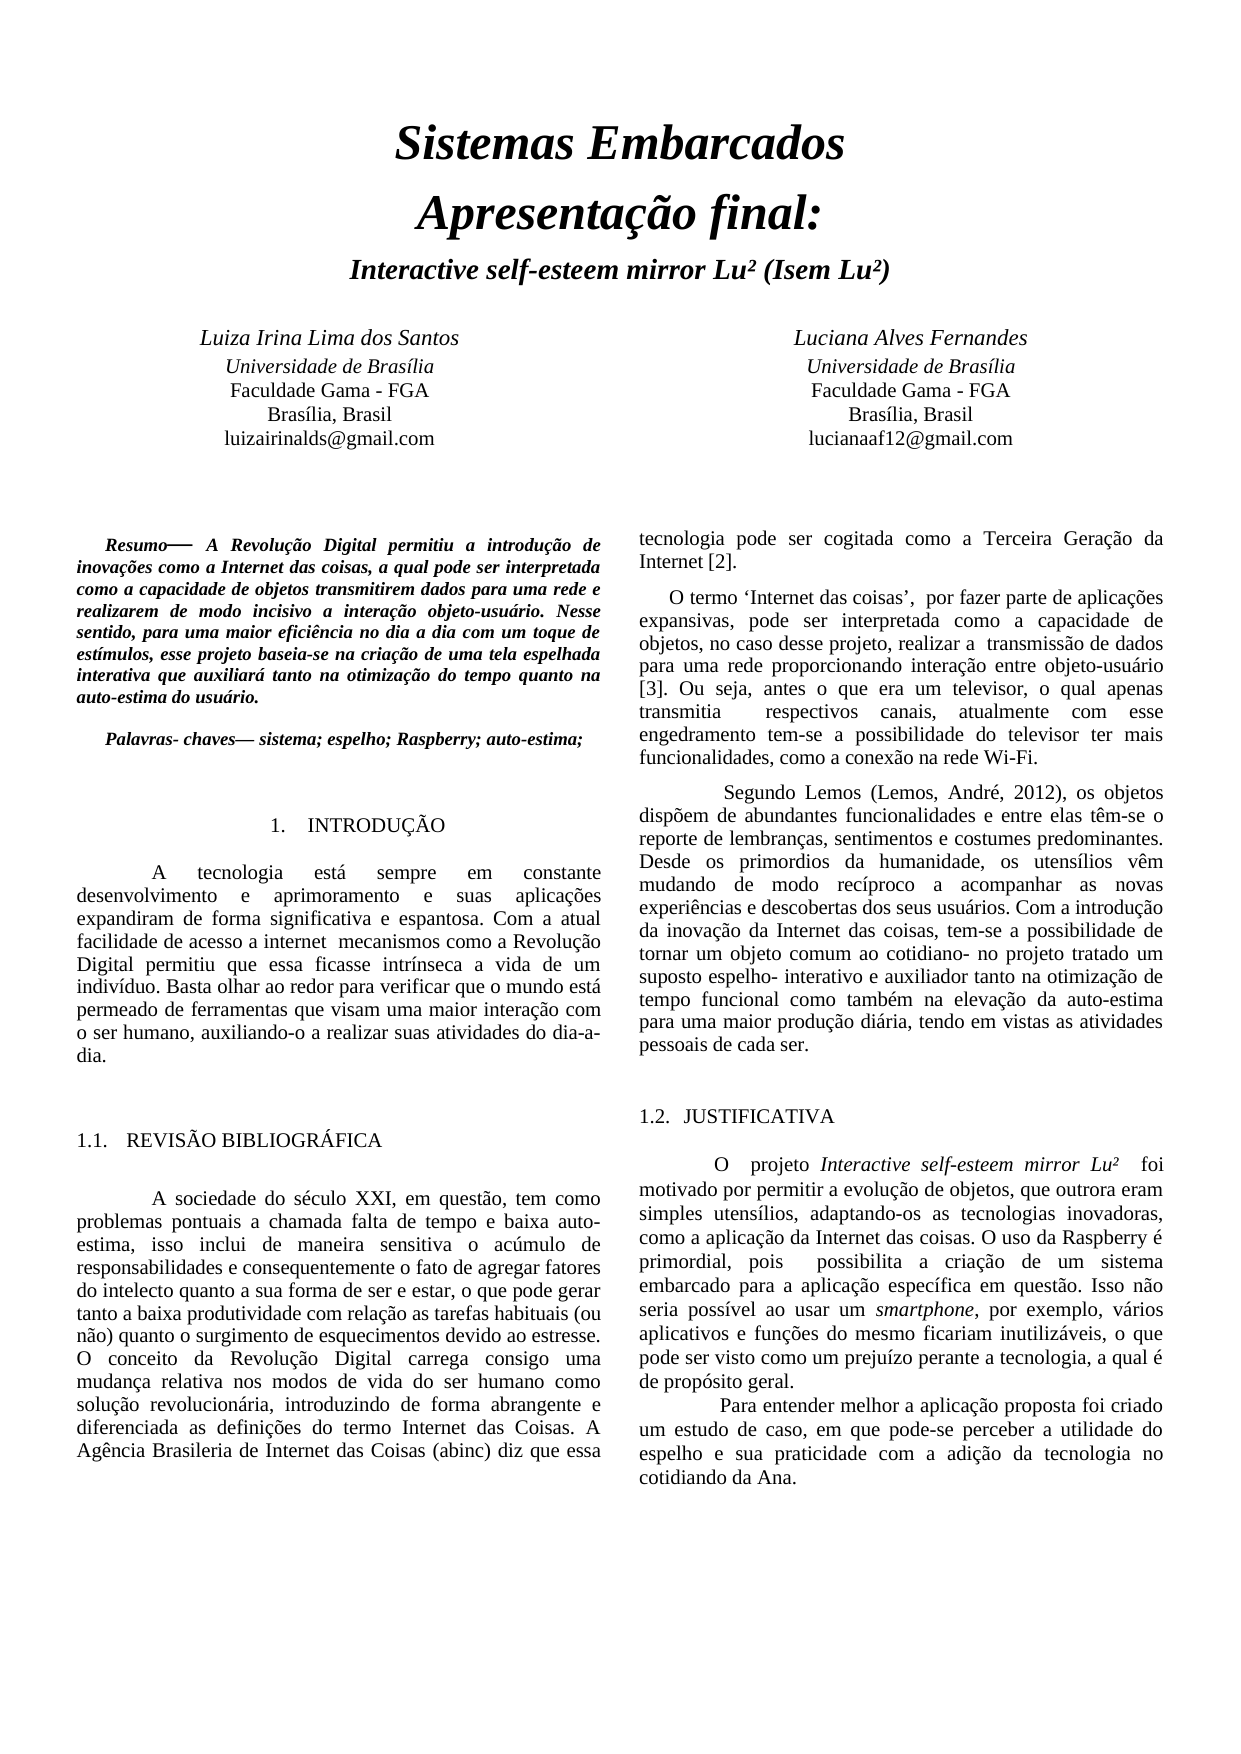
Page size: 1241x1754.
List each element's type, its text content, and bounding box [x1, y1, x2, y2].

text Faculdade Gama - FGA [76, 378, 582, 402]
text Luciana Alves Fernandes [657, 323, 1164, 350]
list REVISÃO BIBLIOGRÁFICA [76, 1128, 601, 1152]
text A sociedade do século XXI, em questão, tem como problemas pontuais a chamada falta de tempo e baixa auto-estima, isso inclui de maneira sensitiva o acúmulo de responsabilidades e consequentemente o fato de agregar fatores do intelecto quanto a sua forma de ser e estar, o que pode gerar tanto a baixa produtividade com relação as tarefas habituais (ou não) quanto o surgimento de esquecimentos devido ao estresse. O conceito da Revolução Digital carrega consigo uma mudança relativa nos modos de vida do ser humano como solução revolucionária, introduzindo de forma abrangente e diferenciada as definições do termo Internet das Coisas. A Agência Brasileria de Internet das Coisas (abinc) diz que essa tecnologia pode ser cogitada como a Terceira Geração da Internet [2]. [76, 1187, 601, 1462]
text lucianaaf12@gmail.com [657, 426, 1164, 450]
text Luiza Irina Lima dos Santos [76, 323, 582, 350]
text Universidade de Brasília [657, 354, 1164, 378]
text Universidade de Brasília [76, 354, 582, 378]
text O projeto Interactive self-esteem mirror Lu² foi motivado por permitir a evolução de objetos, que outrora eram simples utensílios, adaptando-os as tecnologias inovadoras, como a aplicação da Internet das coisas. O uso da Raspberry é primordial, pois possibilita a criação de um sistema embarcado para a aplicação específica em questão. Isso não seria possível ao usar um smartphone, por exemplo, vários aplicativos e funções do mesmo ficariam inutilizáveis, o que pode ser visto como um prejuízo perante a tecnologia, a qual é de propósito geral. [639, 1152, 1164, 1393]
text Brasília, Brasil [76, 402, 582, 426]
text Resumo— A Revolução Digital permitiu a introdução de inovações como a Internet das coisas, a qual pode ser interpretada como a capacidade de objetos transmitirem dados para uma rede e realizarem de modo incisivo a interação objeto-usuário. Nesse sentido, para uma maior eficiência no dia a dia com um toque de estímulos, esse projeto baseia-se na criação de uma tela espelhada interativa que auxiliará tanto na otimização do tempo quanto na auto-estima do usuário. [76, 528, 601, 707]
list INTRODUÇÃO [114, 813, 601, 837]
text luizairinalds@gmail.com [76, 426, 582, 450]
text Segundo Lemos (Lemos, André, 2012), os objetos dispõem de abundantes funcionalidades e entre elas têm-se o reporte de lembranças, sentimentos e costumes predominantes. Desde os primordios da humanidade, os utensílios vêm mudando de modo recíproco a acompanhar as novas experiências e descobertas dos seus usuários. Com a introdução da inovação da Internet das coisas, tem-se a possibilidade de tornar um objeto comum ao cotidiano- no projeto tratado um suposto espelho- interativo e auxiliador tanto na otimização de tempo funcional como também na elevação da auto-estima para uma maior produção diária, tendo em vistas as atividades pessoais de cada ser. [639, 782, 1164, 1056]
subtitle Apresentação final: [76, 182, 1164, 240]
text Brasília, Brasil [657, 402, 1164, 426]
text Palavras- chaves— sistema; espelho; Raspberry; auto-estima; [76, 728, 601, 750]
text Para entender melhor a aplicação proposta foi criado um estudo de caso, em que pode-se perceber a utilidade do espelho e sua praticidade com a adição da tecnologia no cotidiando da Ana. [639, 1393, 1164, 1489]
text A tecnologia está sempre em constante desenvolvimento e aprimoramento e suas aplicações expandiram de forma significativa e espantosa. Com a atual facilidade de acesso a internet mecanismos como a Revolução Digital permitiu que essa ficasse intrínseca a vida de um indivíduo. Basta olhar ao redor para verificar que o mundo está permeado de ferramentas que visam uma maior interação com o ser humano, auxiliando-o a realizar suas atividades do dia-a-dia. [76, 861, 601, 1067]
text Faculdade Gama - FGA [657, 378, 1164, 402]
list JUSTIFICATIVA [639, 1104, 1164, 1128]
text O termo ‘Internet das coisas’, por fazer parte de aplicações expansivas, pode ser interpretada como a capacidade de objetos, no caso desse projeto, realizar a transmissão de dados para uma rede proporcionando interação entre objeto-usuário [3]. Ou seja, antes o que era um televisor, o qual apenas transmitia respectivos canais, atualmente com esse engedramento tem-se a possibilidade do televisor ter mais funcionalidades, como a conexão na rede Wi-Fi. [639, 586, 1164, 769]
text Interactive self-esteem mirror Lu² (Isem Lu²) [76, 252, 1164, 286]
title Sistemas Embarcados [76, 112, 1164, 170]
